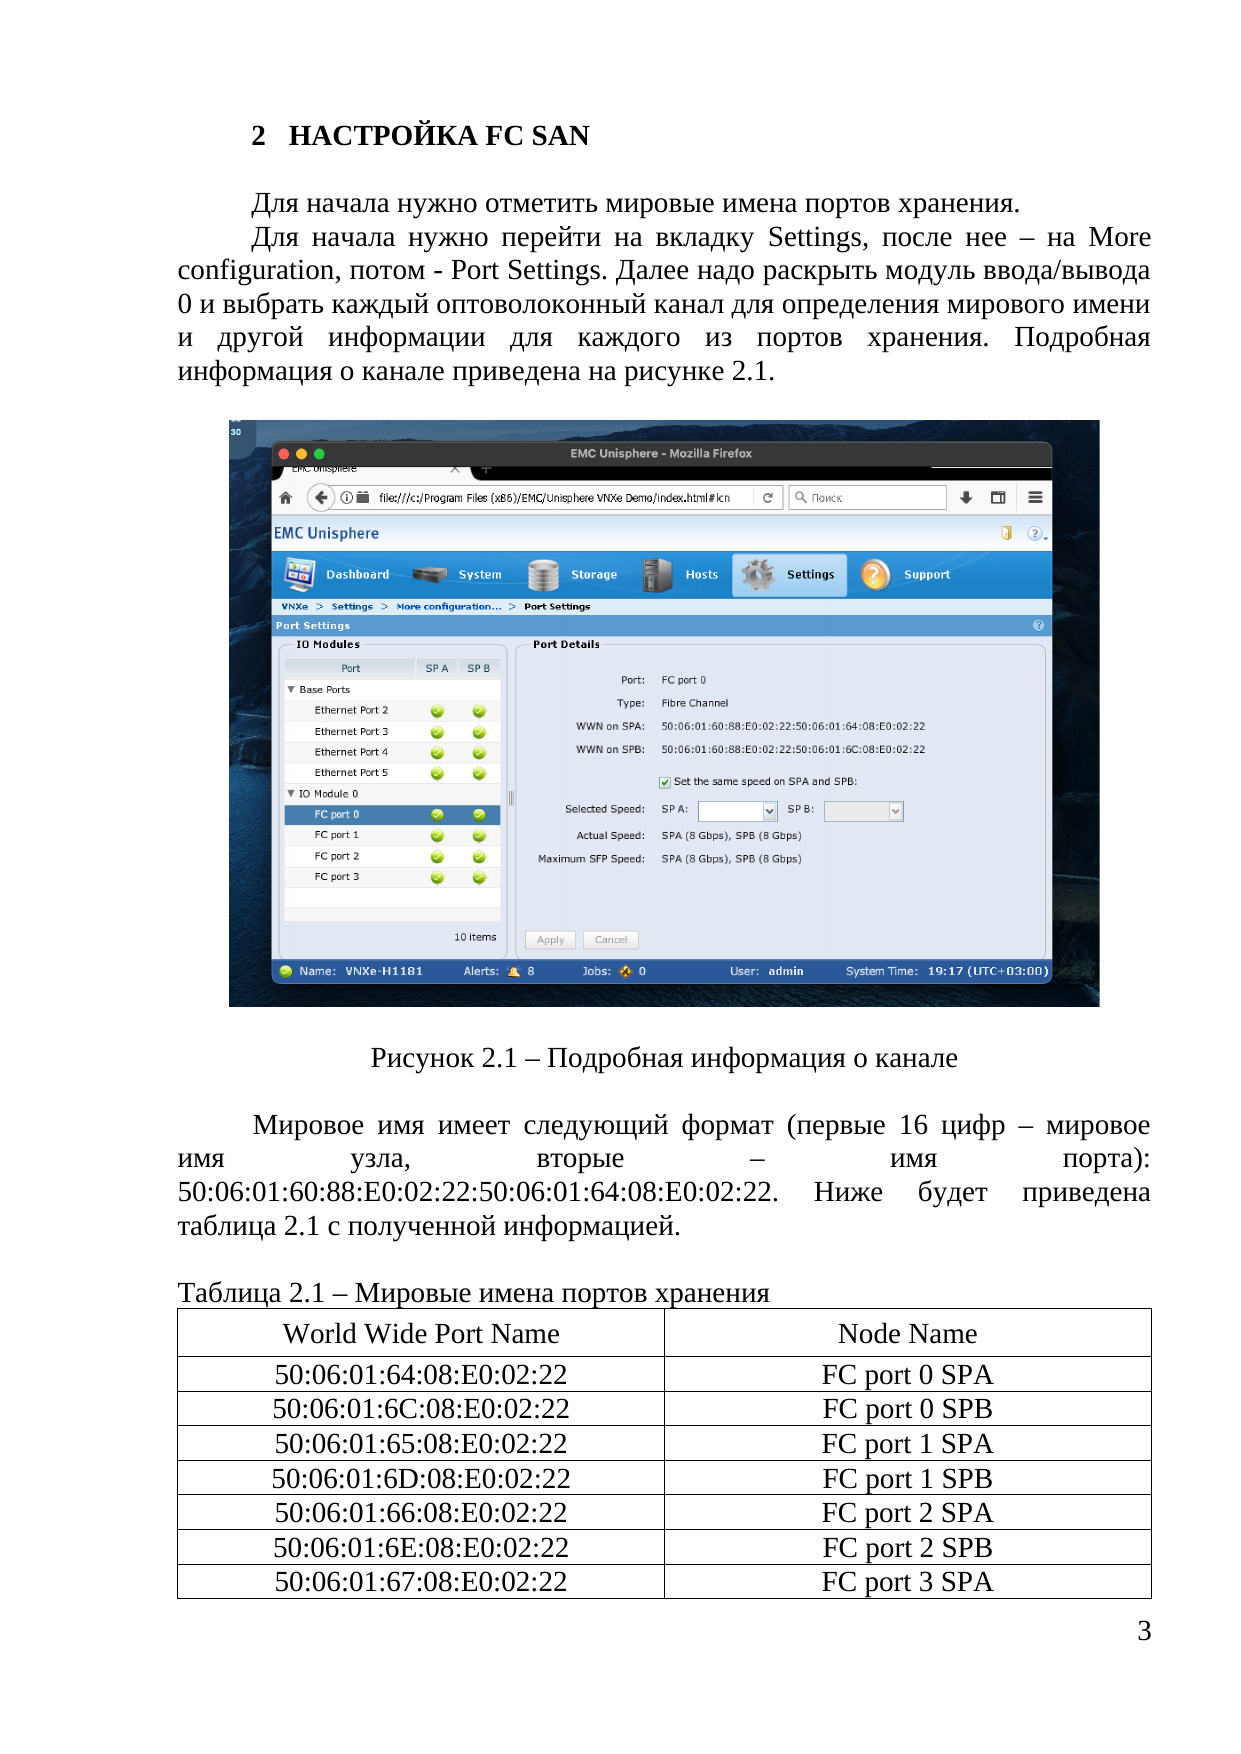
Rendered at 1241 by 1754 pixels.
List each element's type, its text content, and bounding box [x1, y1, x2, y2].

text Для начала нужно отметить мировые имена портов хранения. [177, 185, 1152, 219]
list НАСТРОЙКА FC SAN [251, 118, 1152, 152]
text Таблица 2.1 – Мировые имена портов хранения [177, 1275, 1152, 1308]
table_cell FC port 0 SPB [665, 1392, 1151, 1425]
table_cell 50:06:01:6D:08:E0:02:22 [178, 1461, 664, 1494]
table_cell FC port 0 SPA [665, 1357, 1151, 1391]
table_cell FC port 1 SPB [665, 1461, 1151, 1494]
table_cell 50:06:01:6C:08:E0:02:22 [178, 1392, 664, 1425]
table_header World Wide Port Name [178, 1309, 664, 1356]
table_cell 50:06:01:67:08:E0:02:22 [178, 1565, 664, 1598]
table_cell 50:06:01:65:08:E0:02:22 [178, 1426, 664, 1460]
table_cell FC port 2 SPB [665, 1530, 1151, 1563]
table_cell FC port 3 SPA [665, 1565, 1151, 1598]
table_cell 50:06:01:64:08:E0:02:22 [178, 1357, 664, 1391]
table_cell FC port 2 SPA [665, 1495, 1151, 1529]
picture [229, 420, 1100, 1007]
table_cell 50:06:01:6E:08:E0:02:22 [178, 1530, 664, 1563]
text Для начала нужно перейти на вкладку Settings, после нее – на More configuration, потом - Port Settings. Далее надо раскрыть модуль ввода/вывода 0 и выбрать каждый оптоволоконный канал для определения мирового имени и другой информации для каждого из портов хранения. Подробная информация о канале приведена на рисунке 2.1. [177, 219, 1152, 386]
text Мировое имя имеет следующий формат (первые 16 цифр – мировое имя узла, вторые – имя порта): 50:06:01:60:88:Е0:02:22:50:06:01:64:08:Е0:02:22. Ниже будет приведена таблица 2.1 с полученной информацией. [177, 1107, 1152, 1241]
table_cell FC port 1 SPA [665, 1426, 1151, 1460]
table_header Node Name [665, 1309, 1151, 1356]
table_cell 50:06:01:66:08:E0:02:22 [178, 1495, 664, 1529]
text Рисунок 2.1 – Подробная информация о канале [177, 1040, 1152, 1073]
